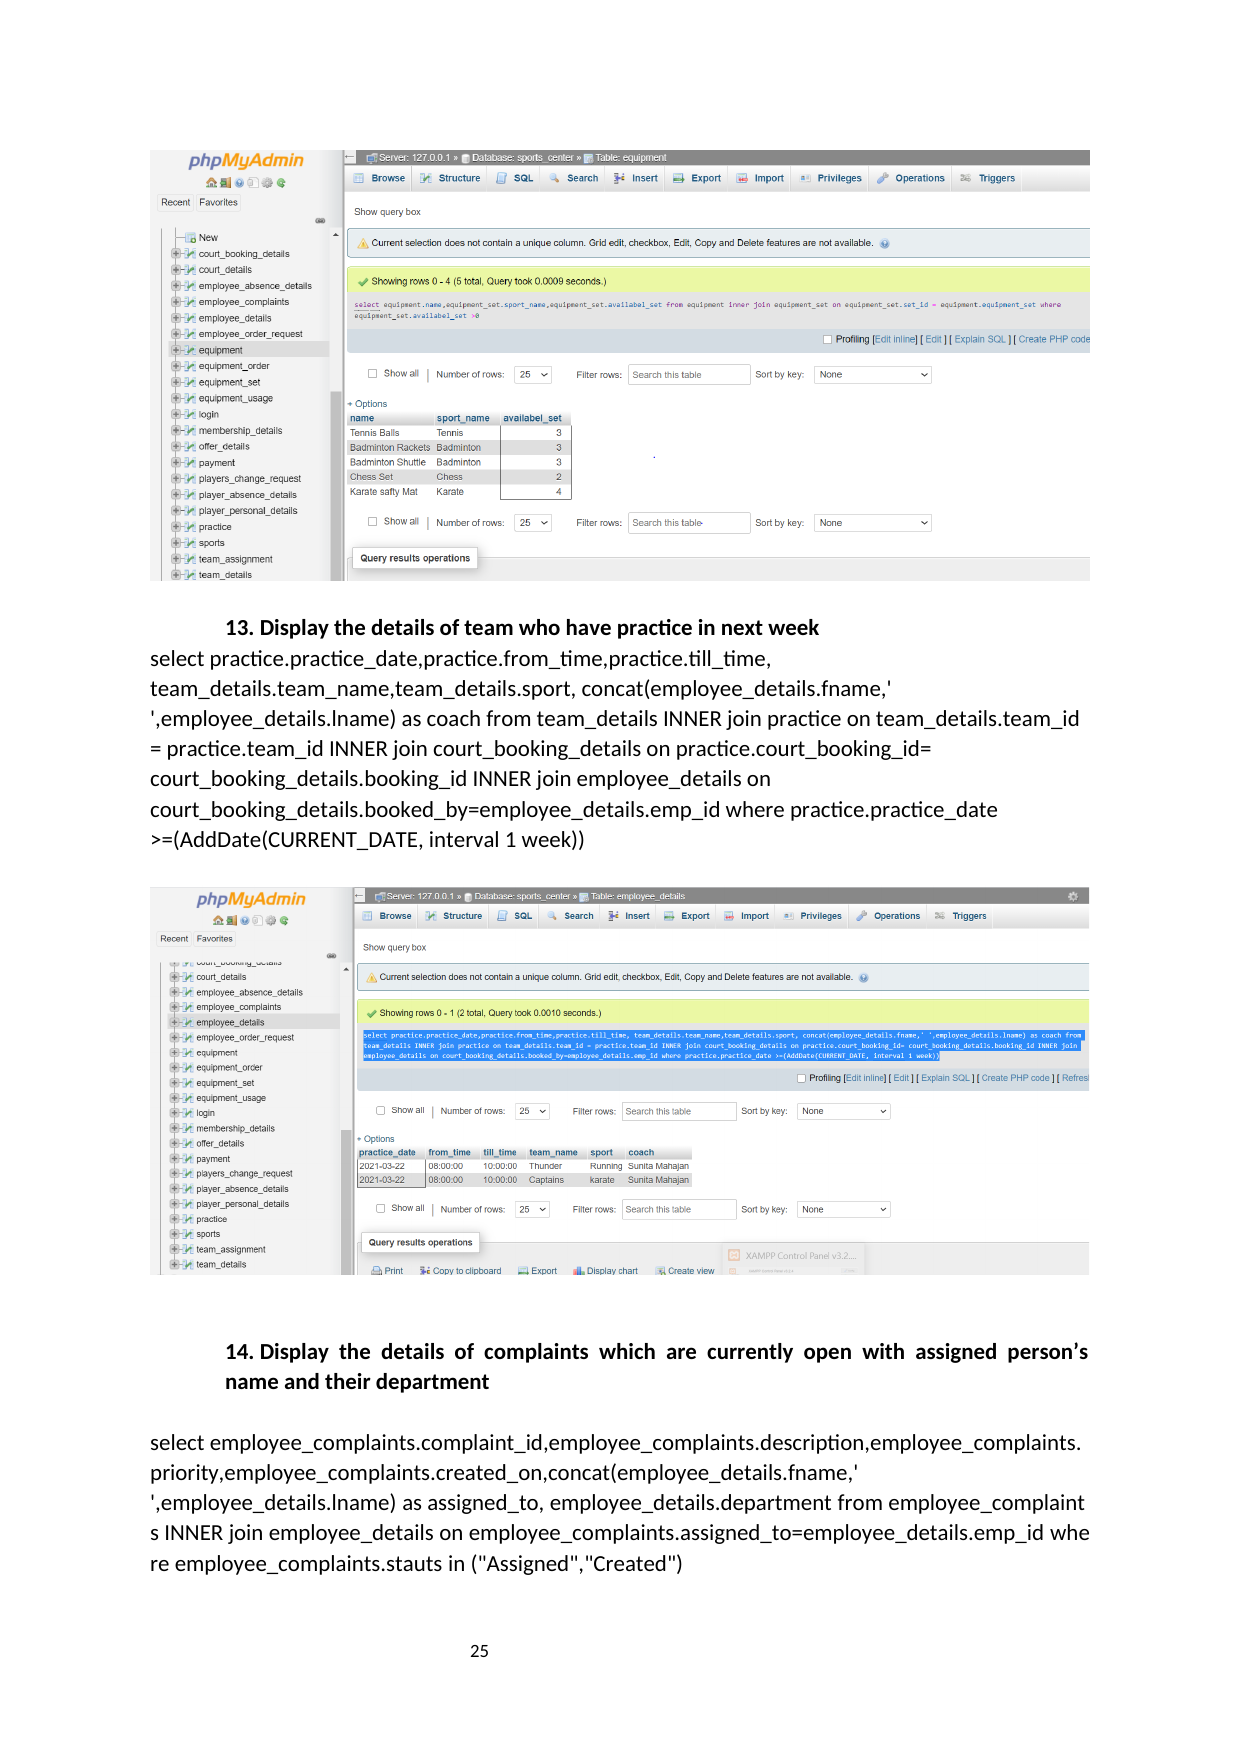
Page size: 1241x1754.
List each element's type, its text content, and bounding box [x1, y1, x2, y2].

list select practice.practice_date,practice.from_time,practice.till_time, team_details.team_name,team_details.sport, concat(employee_details.fname,' ',employee_details.lname) as coach from team_details INNER join practice on team_details.team_id = practice.team_id INNER join court_booking_details on practice.court_booking_id= court_booking_details.booking_id INNER join employee_details on court_booking_details.booked_by=employee_details.emp_id where practice.practice_date >=(AddDate(CURRENT_DATE, interval 1 week)) [150, 644, 1090, 853]
list select employee_complaints.complaint_id,employee_complaints.description,employee_complaints.priority,employee_complaints.created_on,concat(employee_details.fname,' ',employee_details.lname) as assigned_to, employee_details.department from employee_complaints INNER join employee_details on employee_complaints.assigned_to=employee_details.emp_id where employee_complaints.stauts in ("Assigned","Created") [150, 1428, 1090, 1577]
picture [150, 885, 1090, 1275]
picture [150, 150, 1090, 581]
list Display the details of team who have practice in next week [225, 613, 1090, 641]
list Display the details of complaints which are currently open with assigned person’s name and their department [225, 1337, 1090, 1396]
